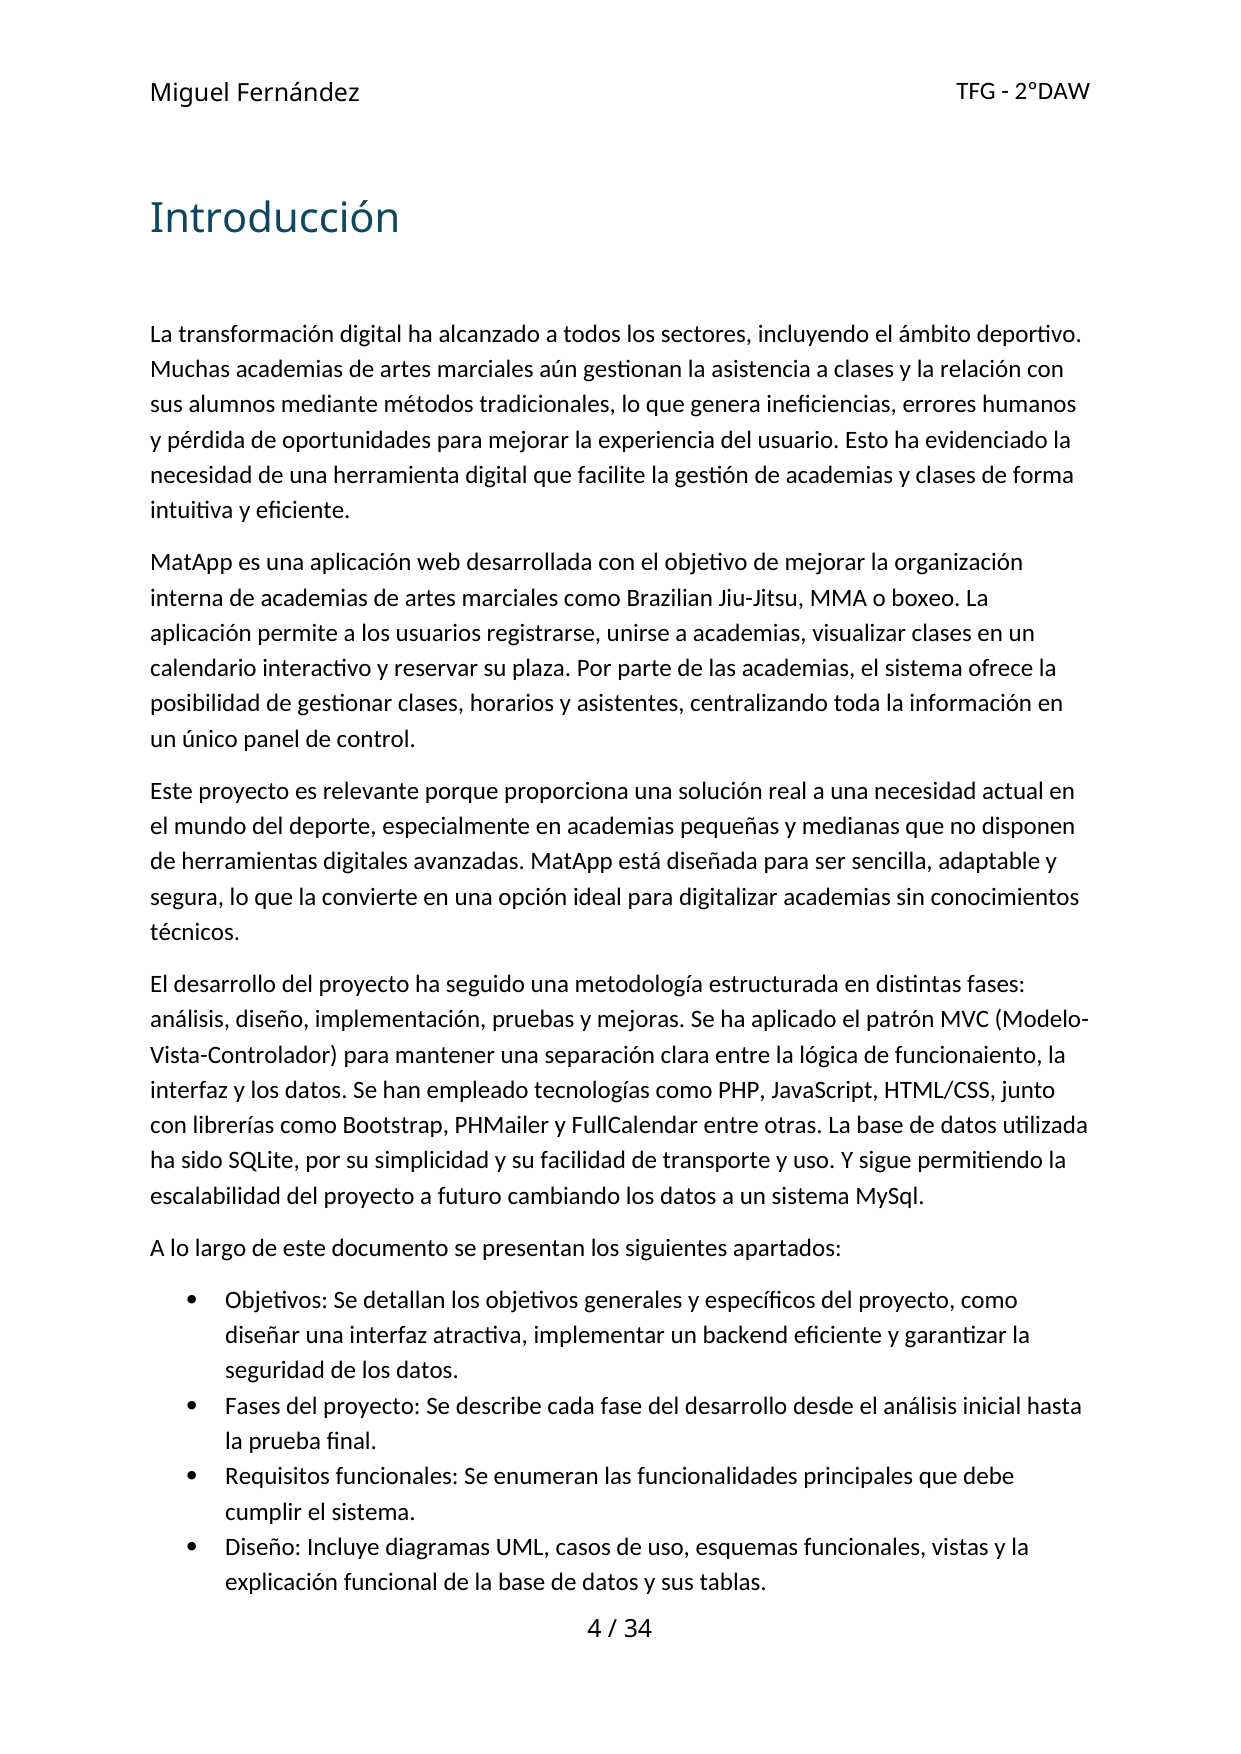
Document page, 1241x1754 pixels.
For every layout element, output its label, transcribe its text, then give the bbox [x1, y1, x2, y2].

text A lo largo de este documento se presentan los siguientes apartados: [150, 1232, 1090, 1262]
list Diseño: Incluye diagramas UML, casos de uso, esquemas funcionales, vistas y la explicación funcional de la base de datos y sus tablas. [187, 1531, 1090, 1597]
list Fases del proyecto: Se describe cada fase del desarrollo desde el análisis inicial hasta la prueba final. [187, 1390, 1090, 1456]
text La transformación digital ha alcanzado a todos los sectores, incluyendo el ámbito deportivo. Muchas academias de artes marciales aún gestionan la asistencia a clases y la relación con sus alumnos mediante métodos tradicionales, lo que genera ineficiencias, errores humanos y pérdida de oportunidades para mejorar la experiencia del usuario. Esto ha evidenciado la necesidad de una herramienta digital que facilite la gestión de academias y clases de forma intuitiva y eficiente. [150, 318, 1090, 525]
subtitle Introducción [150, 187, 1090, 244]
text MatApp es una aplicación web desarrollada con el objetivo de mejorar la organización interna de academias de artes marciales como Brazilian Jiu-Jitsu, MMA o boxeo. La aplicación permite a los usuarios registrarse, unirse a academias, visualizar clases en un calendario interactivo y reservar su plaza. Por parte de las academias, el sistema ofrece la posibilidad de gestionar clases, horarios y asistentes, centralizando toda la información en un único panel de control. [150, 546, 1090, 753]
list Requisitos funcionales: Se enumeran las funcionalidades principales que debe cumplir el sistema. [187, 1461, 1090, 1526]
text El desarrollo del proyecto ha seguido una metodología estructurada en distintas fases: análisis, diseño, implementación, pruebas y mejoras. Se ha aplicado el patrón MVC (Modelo-Vista-Controlador) para mantener una separación clara entre la lógica de funcionaiento, la interfaz y los datos. Se han empleado tecnologías como PHP, JavaScript, HTML/CSS, junto con librerías como Bootstrap, PHMailer y FullCalendar entre otras. La base de datos utilizada ha sido SQLite, por su simplicidad y su facilidad de transporte y uso. Y sigue permitiendo la escalabilidad del proyecto a futuro cambiando los datos a un sistema MySql. [150, 968, 1090, 1211]
text Este proyecto es relevante porque proporciona una solución real a una necesidad actual en el mundo del deporte, especialmente en academias pequeñas y medianas que no disponen de herramientas digitales avanzadas. MatApp está diseñada para ser sencilla, adaptable y segura, lo que la convierte en una opción ideal para digitalizar academias sin conocimientos técnicos. [150, 775, 1090, 947]
list Objetivos: Se detallan los objetivos generales y específicos del proyecto, como diseñar una interfaz atractiva, implementar un backend eficiente y garantizar la seguridad de los datos. [187, 1284, 1090, 1385]
